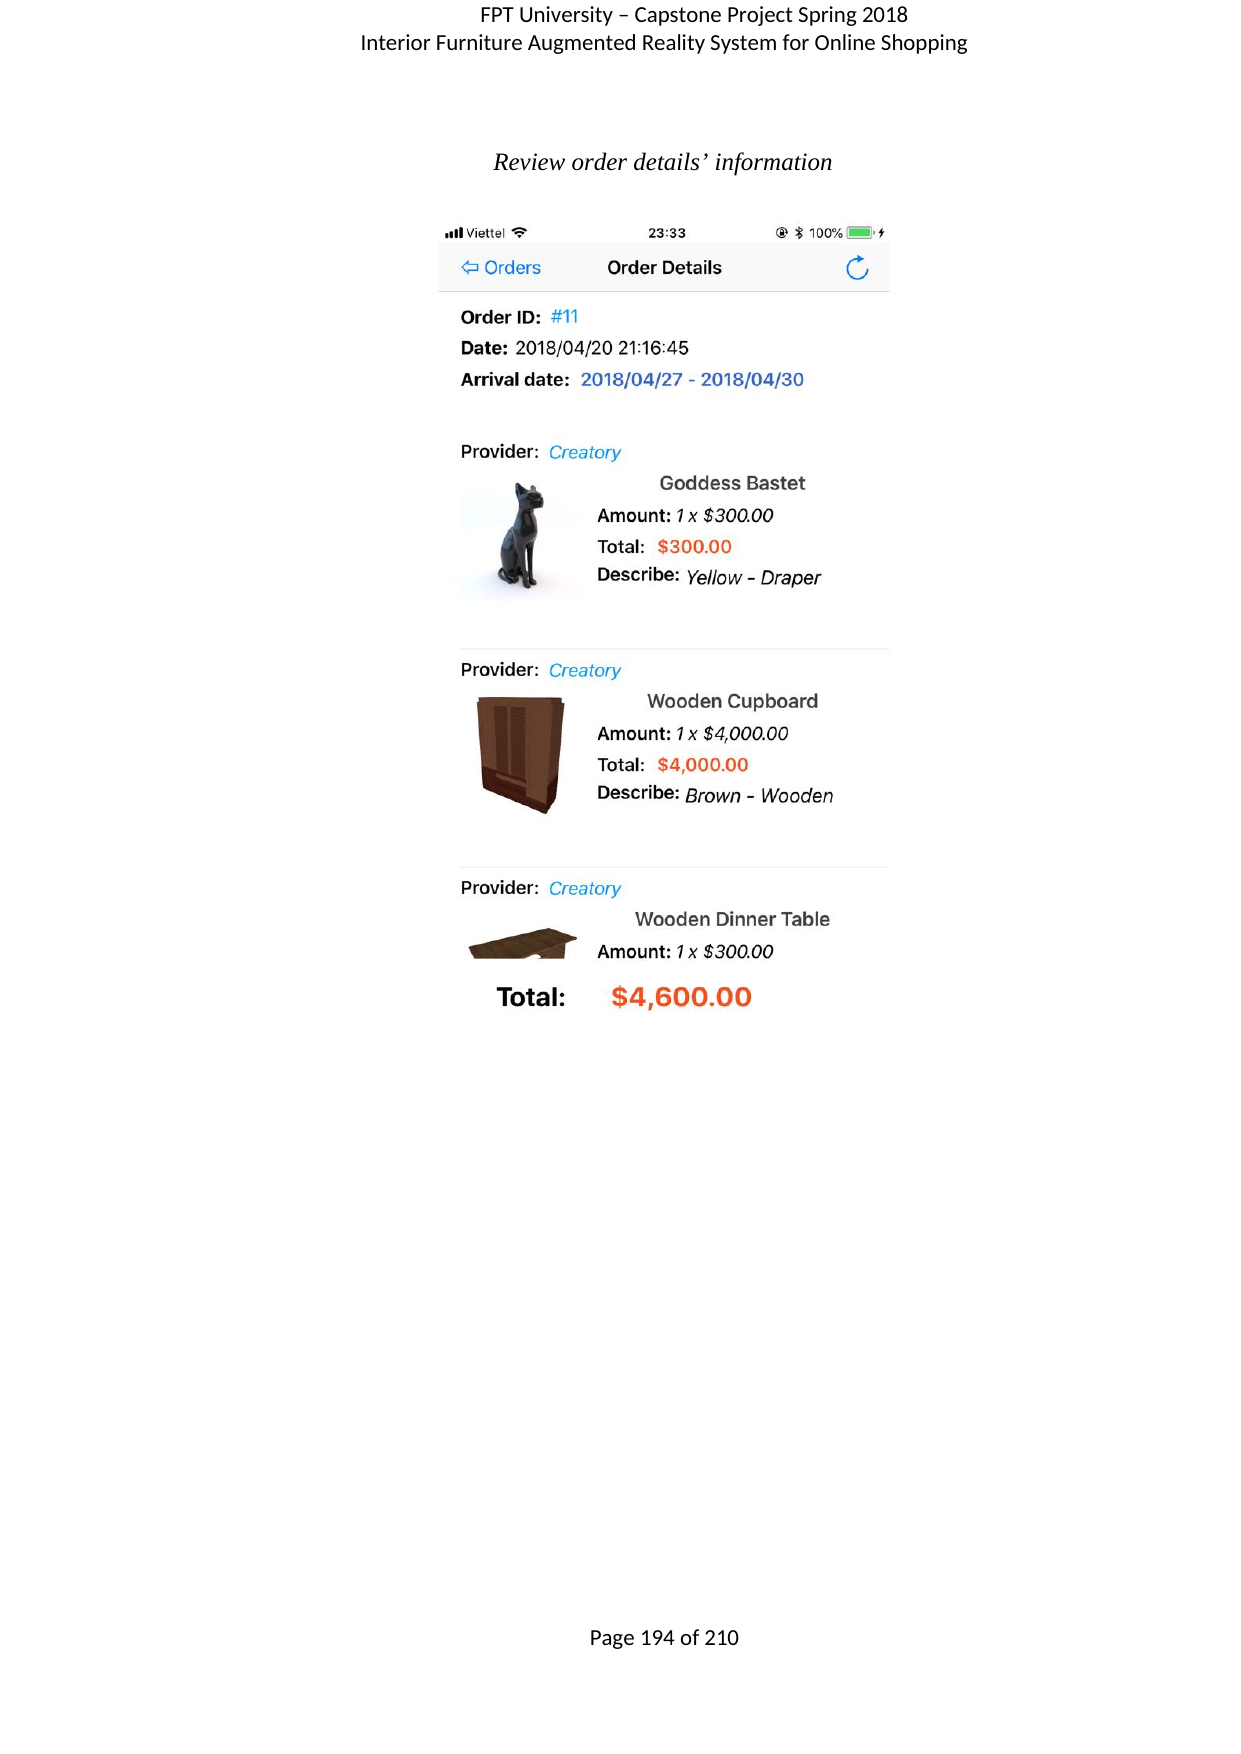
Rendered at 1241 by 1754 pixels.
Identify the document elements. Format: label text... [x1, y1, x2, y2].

subtitle Review order details’ information [207, 147, 1121, 176]
picture [438, 221, 890, 1024]
